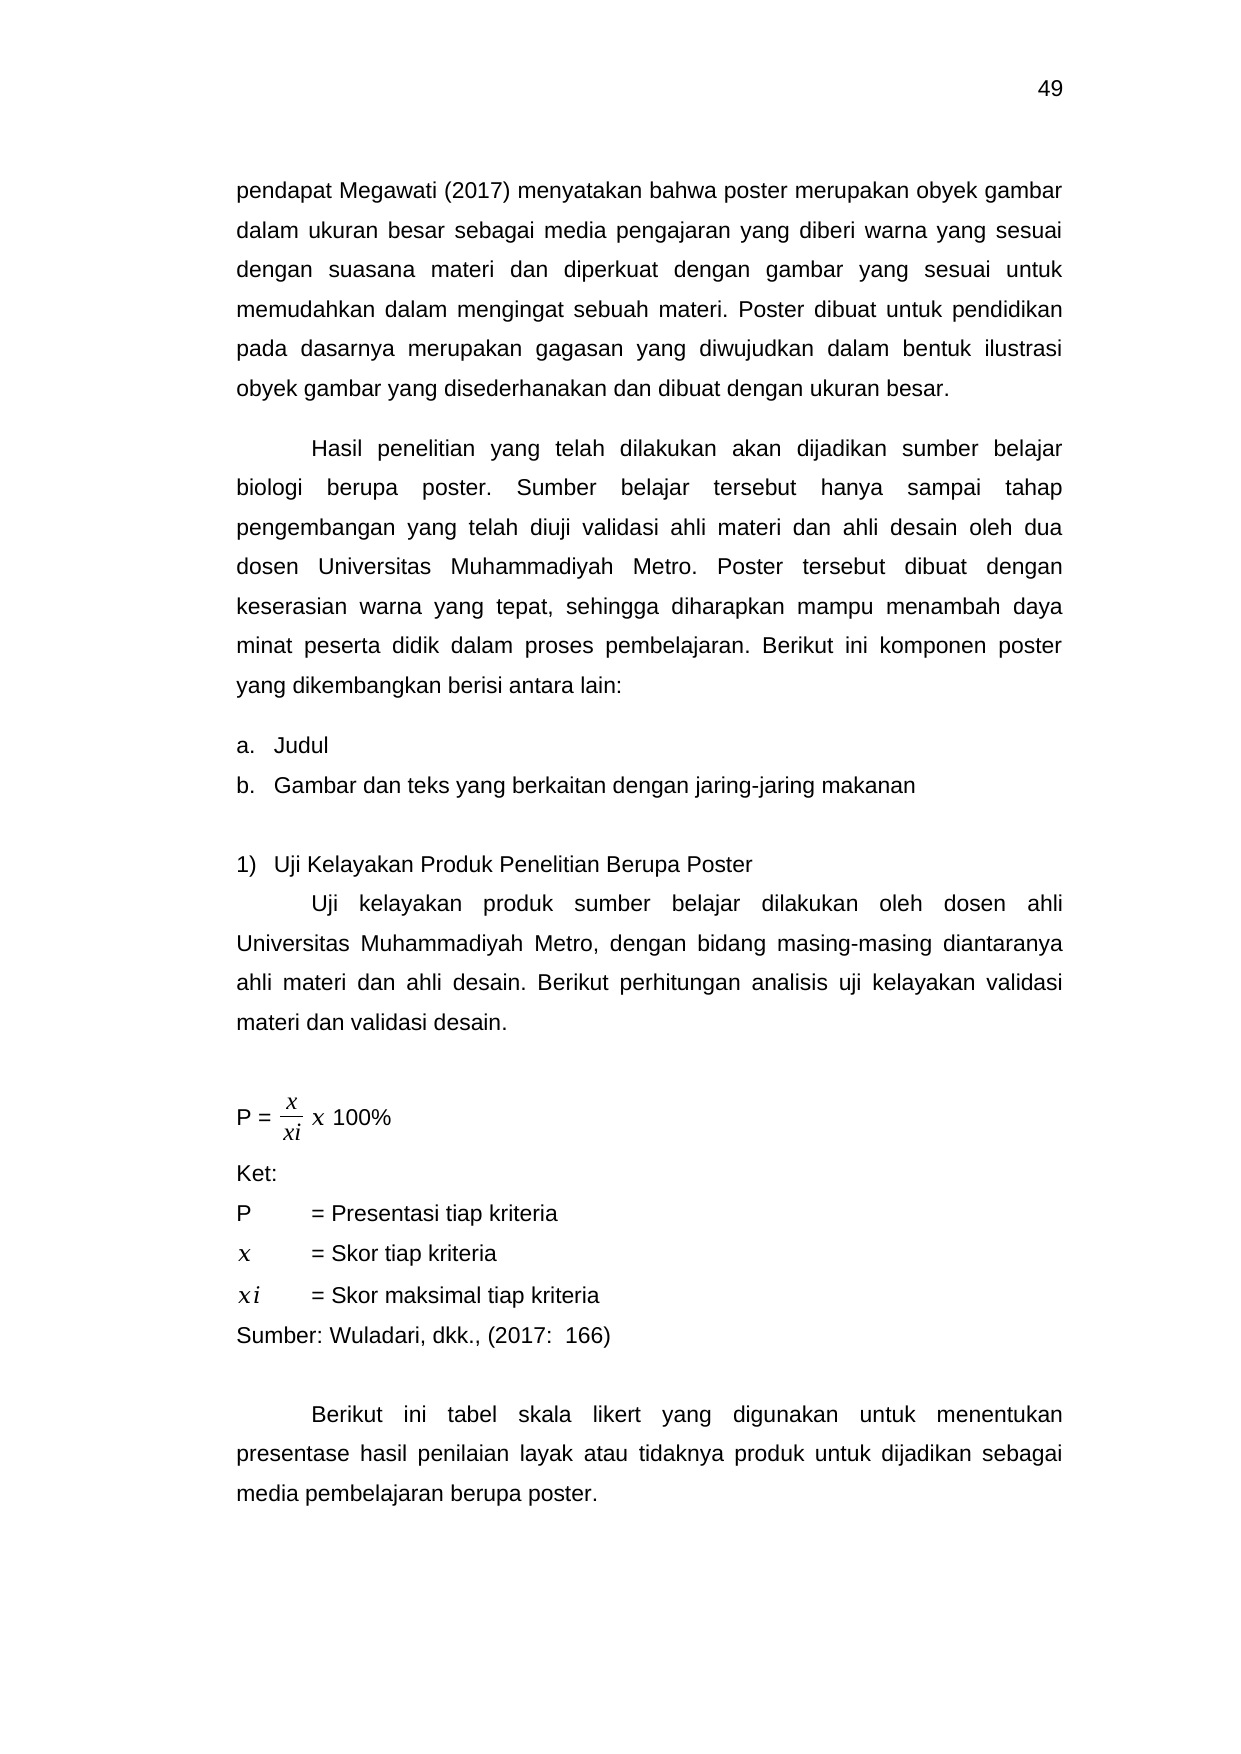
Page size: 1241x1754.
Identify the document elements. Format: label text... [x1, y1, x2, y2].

text 𝑥 = Skor tiap kriteria [236, 1239, 1063, 1267]
text P = Presentasi tiap kriteria [236, 1199, 1063, 1226]
text Sumber: Wuladari, dkk., (2017: 166) [236, 1322, 1063, 1348]
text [236, 177, 1063, 401]
text Uji kelayakan produk sumber belajar dilakukan oleh dosen ahli Universitas Muhammadiyah Metro, dengan bidang masing-masing diantaranya ahli materi dan ahli desain. Berikut perhitungan analisis uji kelayakan validasi materi dan validasi desain. [236, 890, 1063, 1035]
list Uji Kelayakan Produk Penelitian Berupa Poster [236, 851, 1063, 877]
text Berikut ini tabel skala likert yang digunakan untuk menentukan presentase hasil penilaian layak atau tidaknya produk untuk dijadikan sebagai media pembelajaran berupa poster. [236, 1401, 1063, 1506]
list Judul [236, 732, 1063, 758]
text 𝑥𝑖 = Skor maksimal tiap kriteria [236, 1280, 1063, 1308]
text Hasil penelitian yang telah dilakukan akan dijadikan sumber belajar biologi berupa poster. Sumber belajar tersebut hanya sampai tahap pengembangan yang telah diuji validasi ahli materi dan ahli desain oleh dua dosen Universitas Muhammadiyah Metro. Poster tersebut dibuat dengan keserasian warna yang tepat, sehingga diharapkan mampu menambah daya minat peserta didik dalam proses pembelajaran. Berikut ini komponen poster yang dikembangkan berisi antara lain: [236, 435, 1063, 698]
text P = 𝑥 100% [236, 1087, 1063, 1146]
text Ket: [236, 1160, 1063, 1186]
list Gambar dan teks yang berkaitan dengan jaring-jaring makanan [236, 772, 1063, 798]
